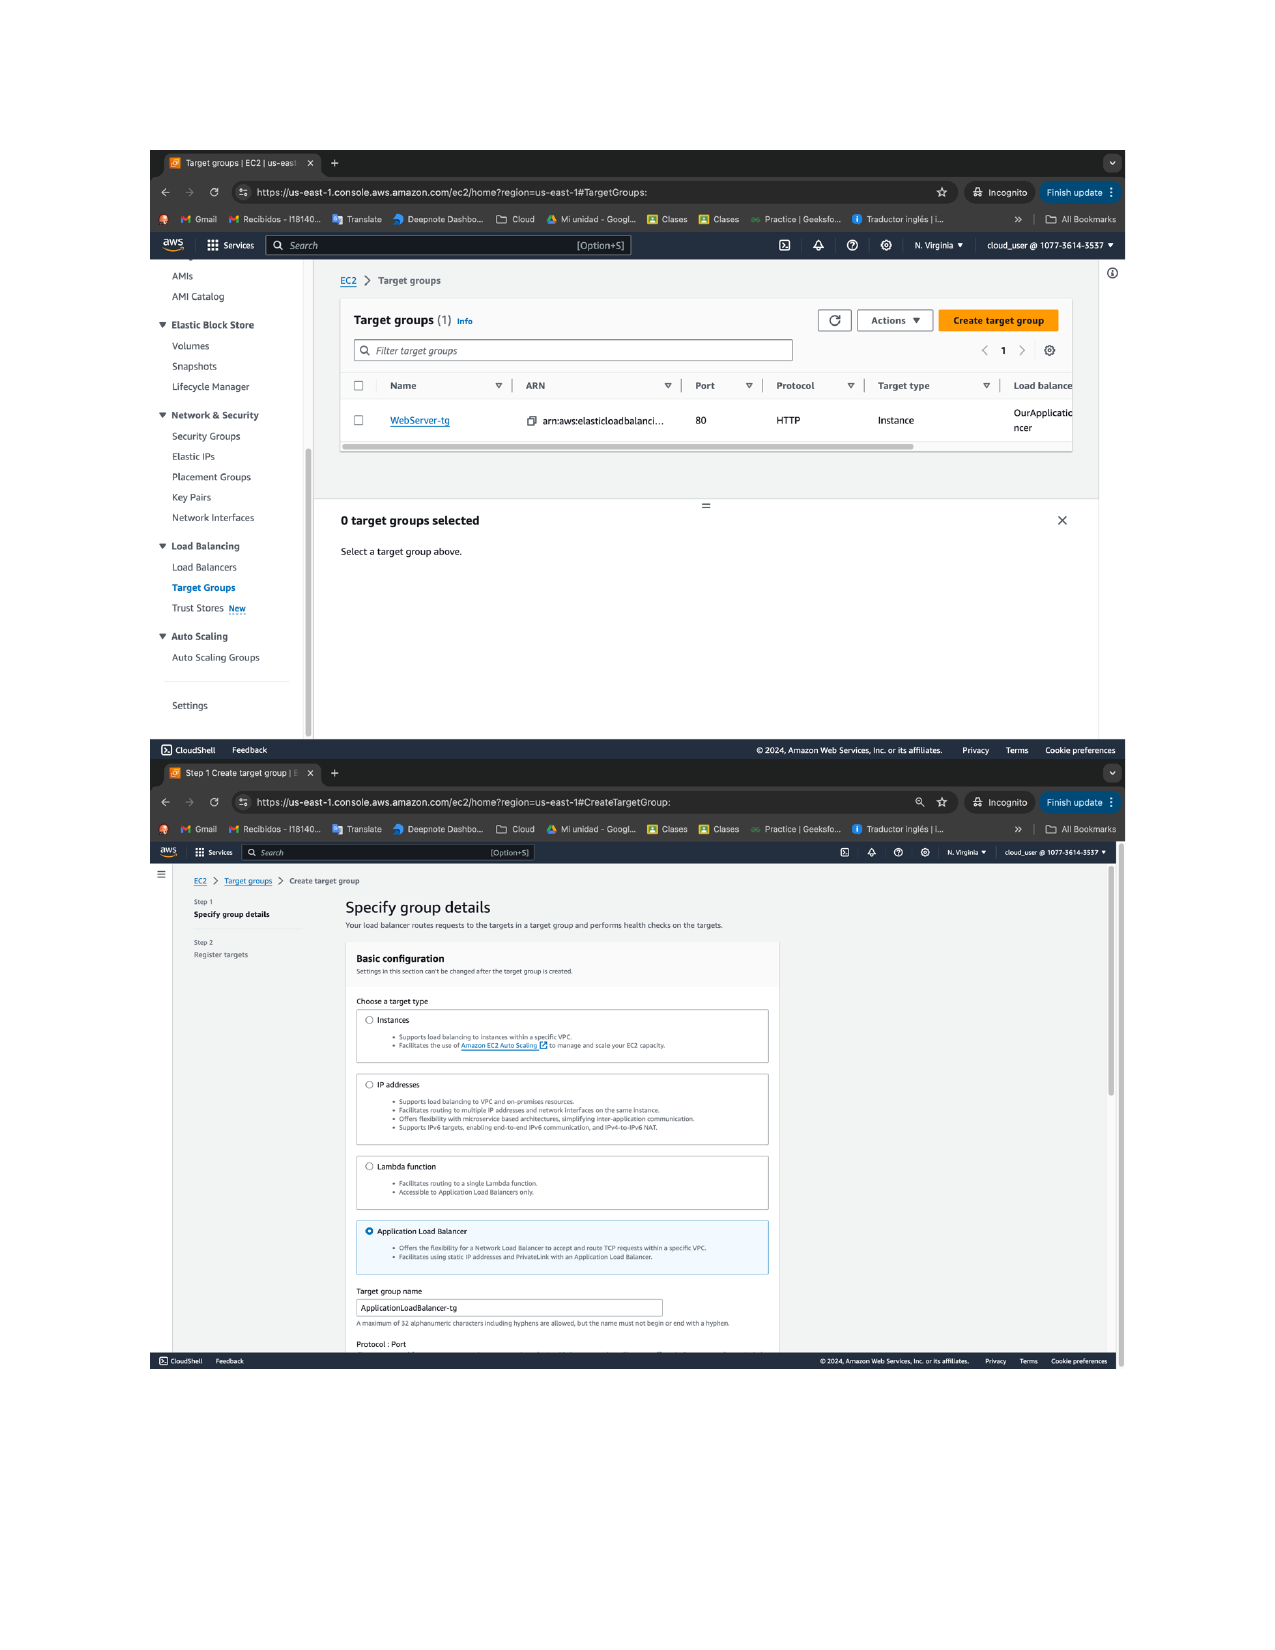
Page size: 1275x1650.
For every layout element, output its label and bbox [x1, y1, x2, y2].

picture [150, 150, 1125, 1369]
